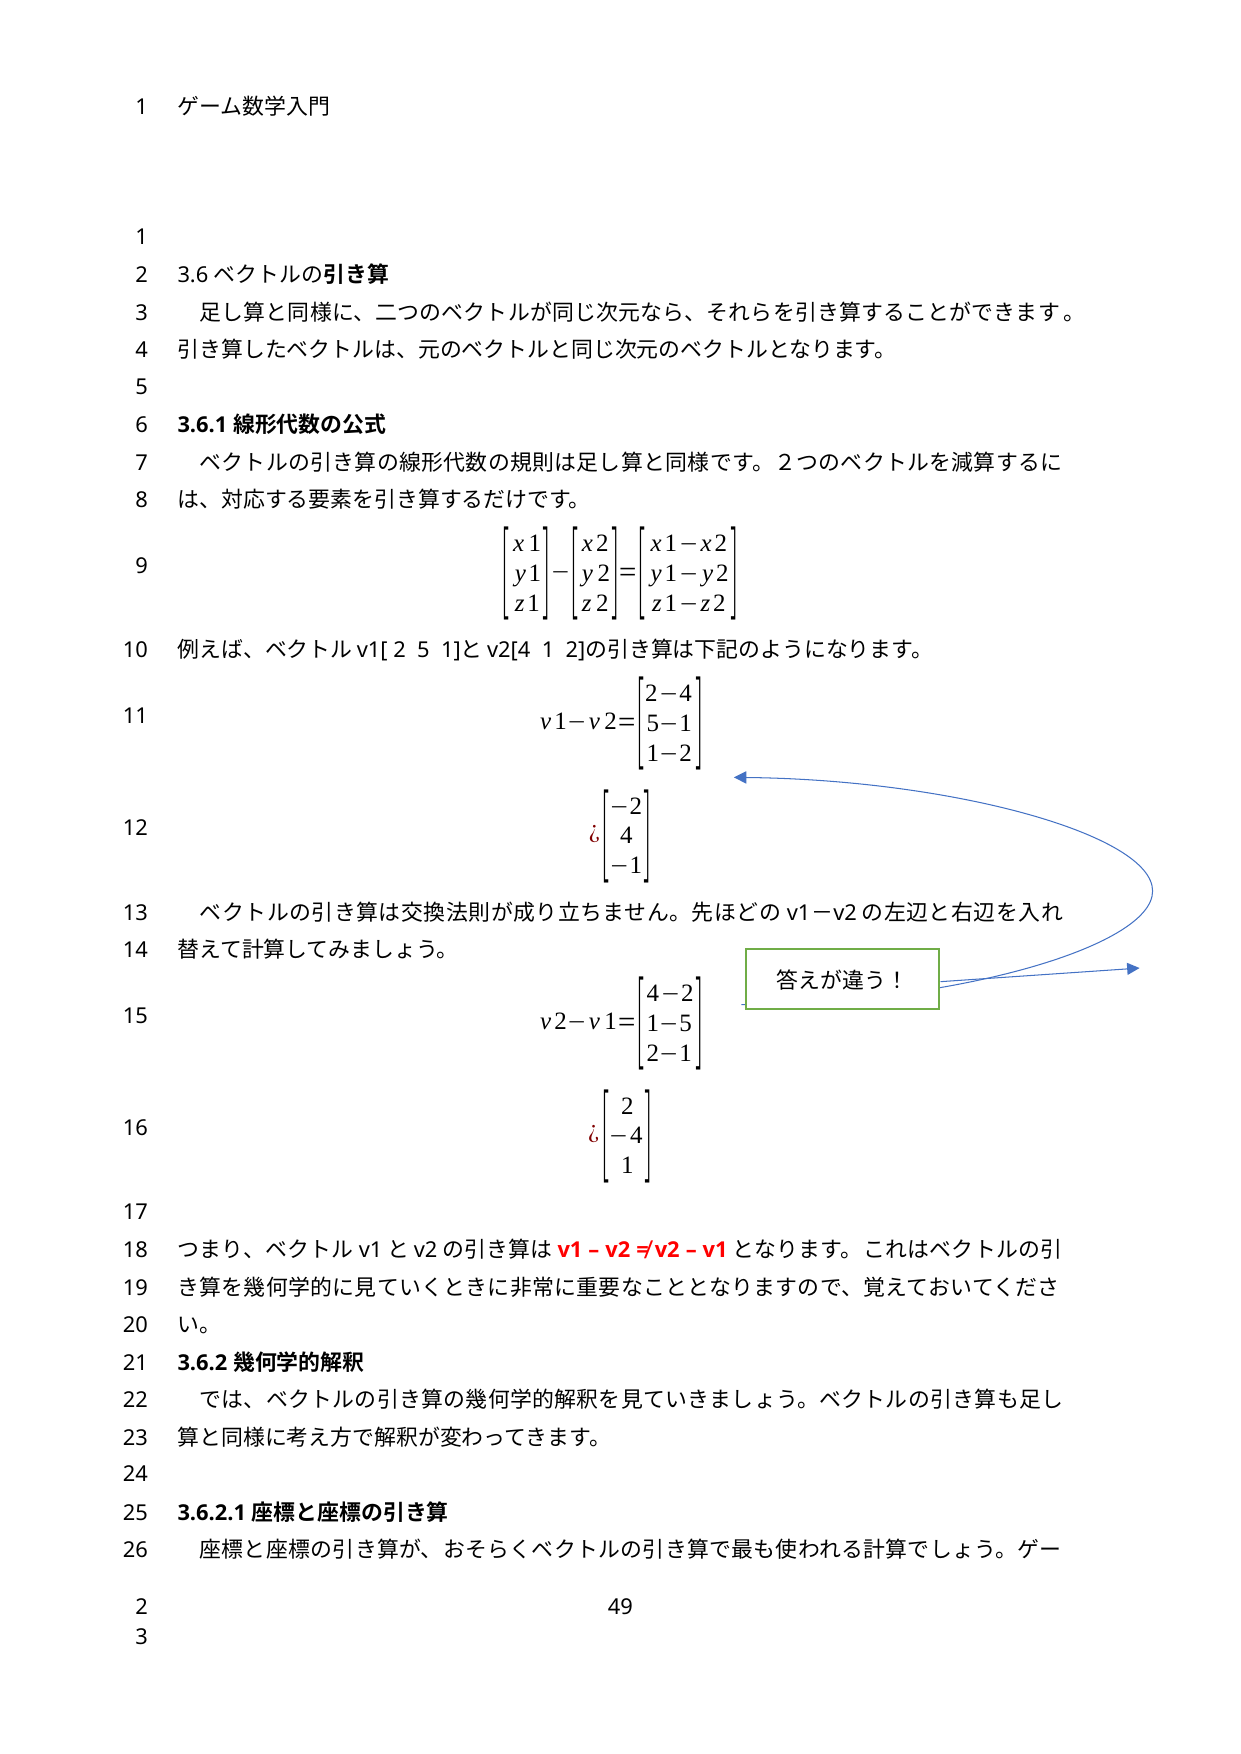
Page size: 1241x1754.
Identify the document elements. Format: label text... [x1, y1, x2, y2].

subtitle 3.6 ベクトルの引き算 [177, 254, 1063, 292]
subtitle 3.6.2.1 座標と座標の引き算 [177, 1492, 1063, 1529]
subtitle 3.6.1 線形代数の公式 [177, 404, 1063, 442]
text つまり、ベクトルv1とv2の引き算はv1 – v2 ≠ v2 – v1となります。これはベクトルの引き算を幾何学的に見ていくときに非常に重要なこととなりますので、覚えておいてください。 [177, 1229, 1063, 1342]
text ベクトルの引き算は交換法則が成り立ちません。先ほどのv1－v2の左辺と右辺を入れ替えて計算してみましょう。 [177, 892, 1063, 967]
text 例えば、ベクトルv1[ 2 5 1]とv2[4 1 2]の引き算は下記のようになります。 [177, 629, 1063, 667]
text 足し算と同様に、二つのベクトルが同じ次元なら、それらを引き算することができます。引き算したベクトルは、元のベクトルと同じ次元のベクトルとなります。 [177, 292, 1063, 367]
text では、ベクトルの引き算の幾何学的解釈を見ていきましょう。ベクトルの引き算も足し算と同様に考え方で解釈が変わってきます。 [177, 1379, 1063, 1454]
subtitle 3.6.2 幾何学的解釈 [177, 1342, 1063, 1379]
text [177, 1529, 1063, 1567]
text ベクトルの引き算の線形代数の規則は足し算と同様です。２つのベクトルを減算するには、対応する要素を引き算するだけです。 [177, 442, 1063, 517]
